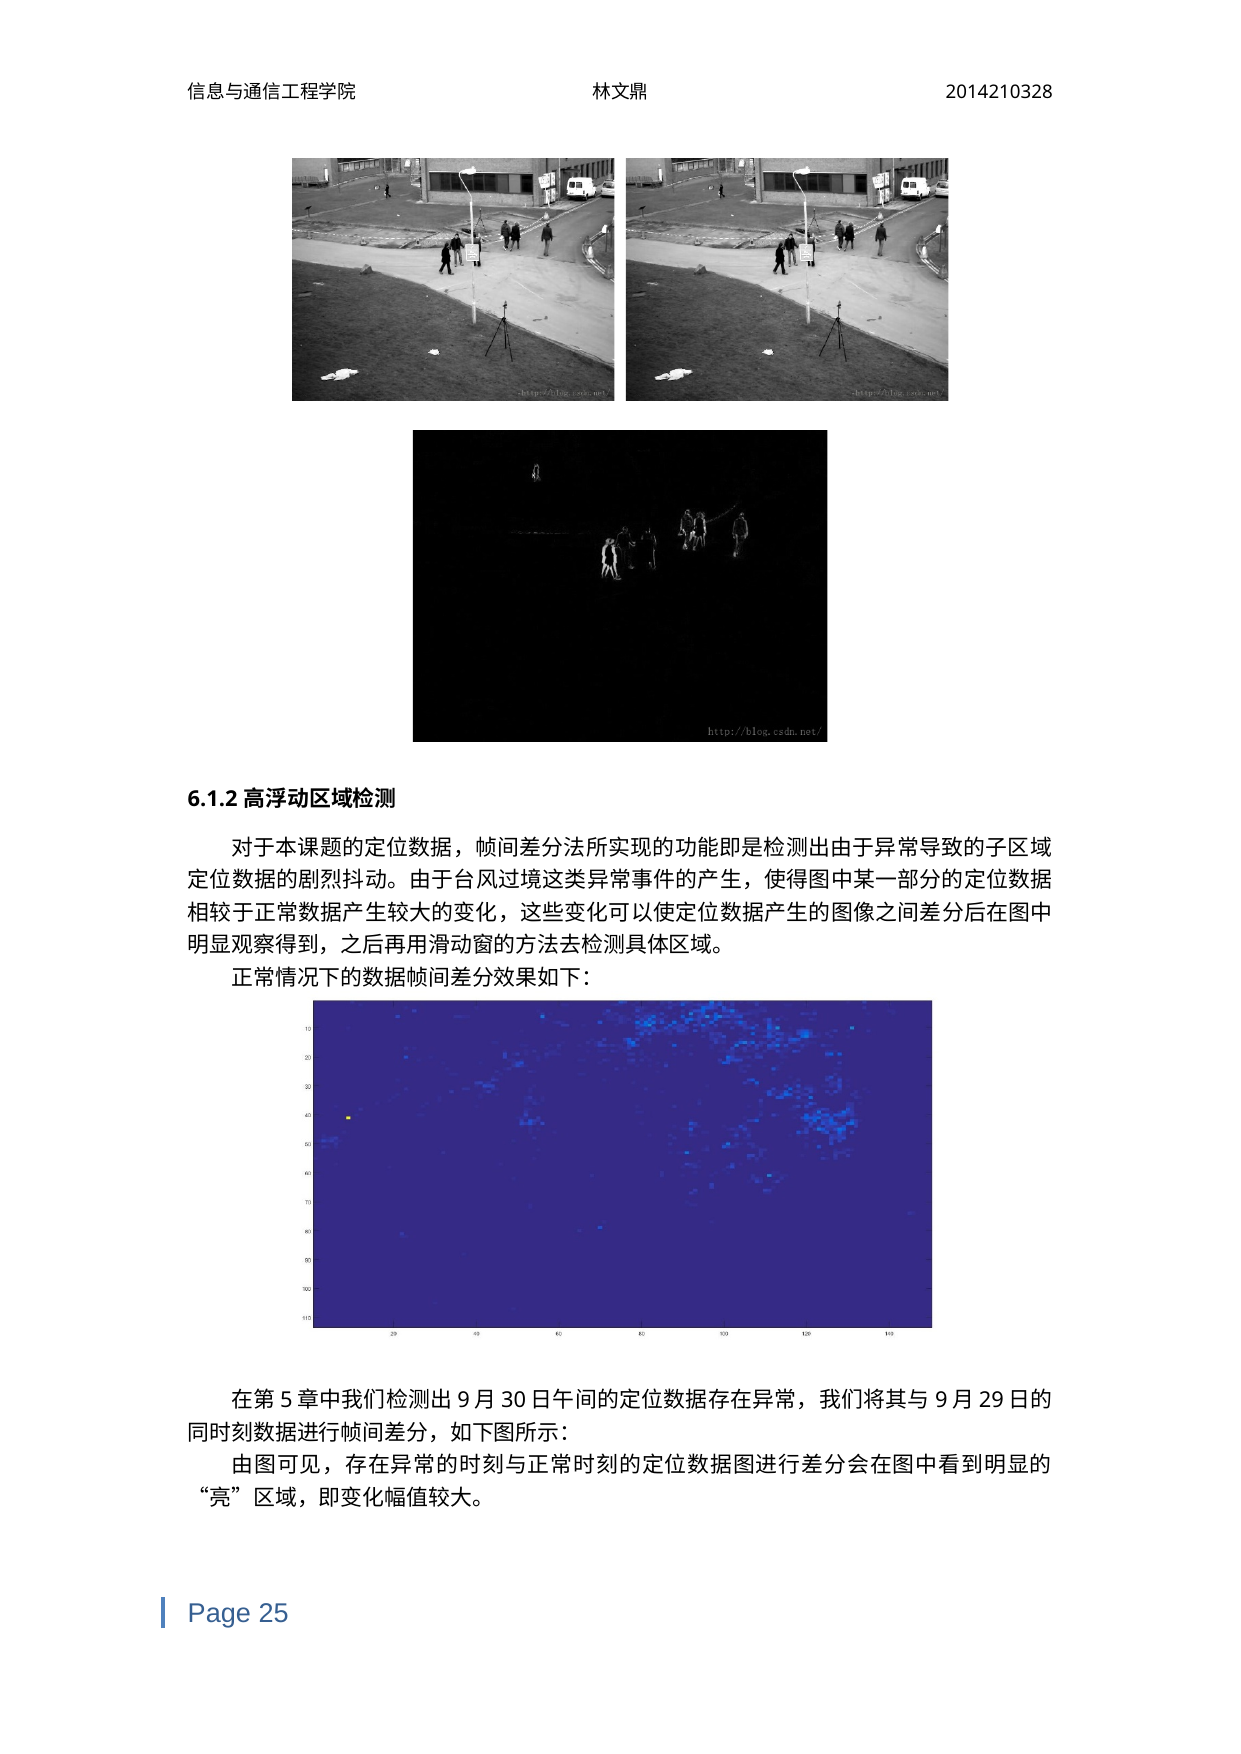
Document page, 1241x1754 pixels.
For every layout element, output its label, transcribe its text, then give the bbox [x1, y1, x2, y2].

picture [285, 991, 955, 1354]
text 在第5章中我们检测出9月30日午间的定位数据存在异常，我们将其与9月29日的同时刻数据进行帧间差分，如下图所示： [187, 1382, 1053, 1447]
picture [625, 158, 949, 401]
text 对于本课题的定位数据，帧间差分法所实现的功能即是检测出由于异常导致的子区域定位数据的剧烈抖动。由于台风过境这类异常事件的产生，使得图中某一部分的定位数据相较于正常数据产生较大的变化，这些变化可以使定位数据产生的图像之间差分后在图中明显观察得到，之后再用滑动窗的方法去检测具体区域。 [187, 829, 1053, 959]
text 正常情况下的数据帧间差分效果如下： [187, 959, 1053, 992]
text 由图可见，存在异常的时刻与正常时刻的定位数据图进行差分会在图中看到明显的“亮”区域，即变化幅值较大。 [187, 1447, 1053, 1512]
picture [292, 158, 615, 401]
picture [412, 430, 828, 742]
subtitle 6.1.2 高浮动区域检测 [187, 781, 1053, 813]
